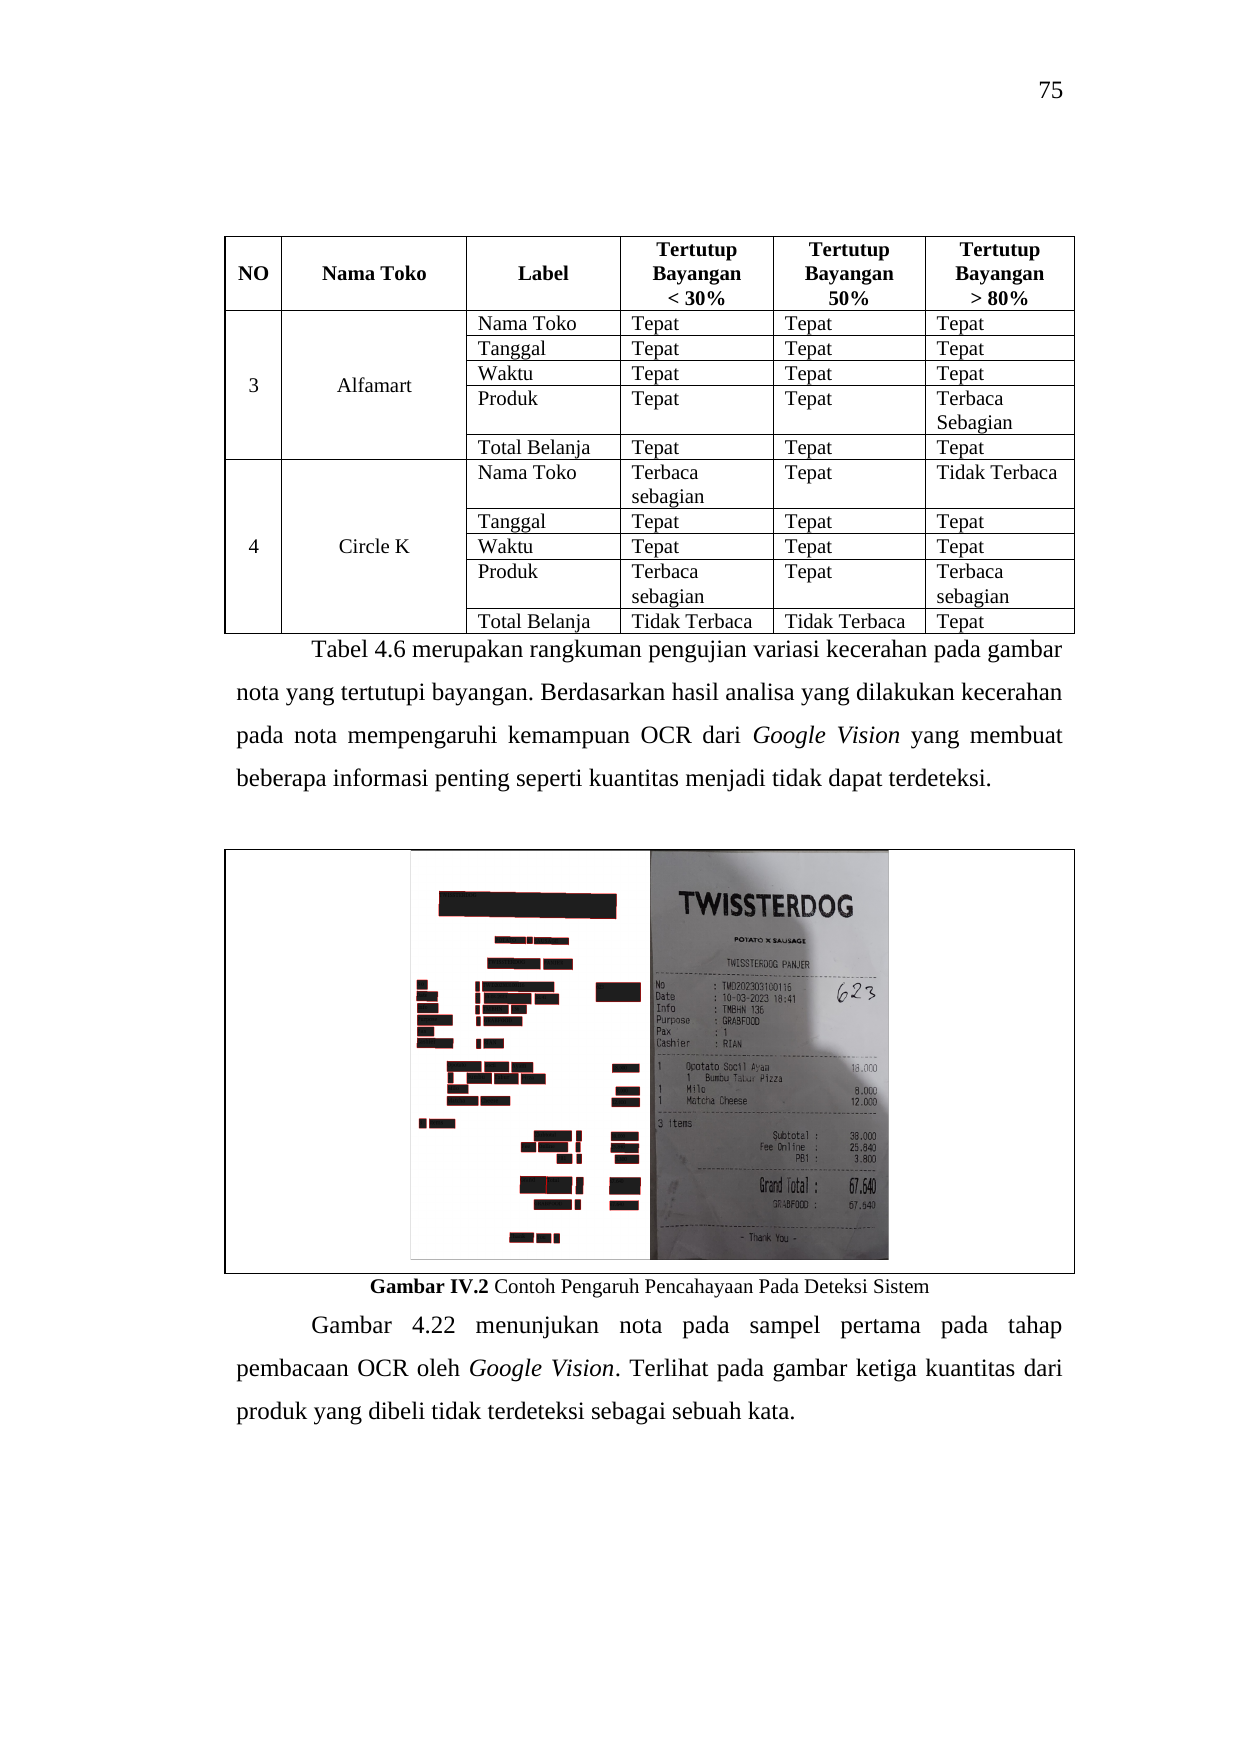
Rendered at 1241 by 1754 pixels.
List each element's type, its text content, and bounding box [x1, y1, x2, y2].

table_cell Tepat [621, 361, 773, 385]
table_cell Total Belanja [467, 435, 620, 459]
table_cell Total Belanja [467, 609, 620, 633]
table_cell Tepat [774, 460, 925, 508]
table_cell Terbaca sebagian [926, 560, 1074, 608]
table_cell Tepat [774, 361, 925, 385]
table_cell Tepat [926, 509, 1074, 533]
table_cell Tepat [926, 311, 1074, 334]
table_cell Tepat [621, 311, 773, 334]
table_cell Tanggal [467, 336, 620, 360]
table_cell 4 [226, 460, 281, 633]
table_cell Tepat [621, 435, 773, 459]
table_cell Terbaca sebagian [621, 560, 773, 608]
table_cell Tepat [621, 336, 773, 360]
table_cell Tepat [774, 311, 925, 334]
table_cell Tepat [774, 386, 925, 434]
table_cell Label [467, 237, 620, 309]
table_cell Tepat [926, 609, 1074, 633]
table_cell 3 [226, 311, 281, 459]
table_cell Terbaca sebagian [621, 460, 773, 508]
text Gambar 4.22 menunjukan nota pada sampel pertama pada tahap pembacaan OCR oleh Google Vision. Terlihat pada gambar ketiga kuantitas dari produk yang dibeli tidak terdeteksi sebagai sebuah kata. [236, 1310, 1063, 1425]
table_cell Circle K [282, 460, 466, 633]
table_cell Tepat [926, 361, 1074, 385]
table_cell Tepat [774, 336, 925, 360]
text Contoh Pengaruh Pencahayaan Pada Deteksi Sistem [236, 1274, 1063, 1298]
table_cell Alfamart [282, 311, 466, 459]
table_cell Waktu [467, 534, 620, 558]
table_cell Tepat [774, 560, 925, 608]
table_cell Terbaca Sebagian [926, 386, 1074, 434]
table_cell Tidak Terbaca [774, 609, 925, 633]
table_cell Produk [467, 386, 620, 434]
table_cell Tepat [926, 534, 1074, 558]
table_cell Tepat [621, 386, 773, 434]
table_cell Tertutup Bayangan > 80% [926, 237, 1074, 309]
table_cell Nama Toko [467, 460, 620, 508]
table_header [226, 850, 1074, 1273]
table_cell Tepat [621, 509, 773, 533]
table_cell Tepat [774, 509, 925, 533]
table_cell Tepat [621, 534, 773, 558]
table_cell Tepat [774, 435, 925, 459]
table_cell Tidak Terbaca [926, 460, 1074, 508]
table_cell Tertutup Bayangan 50% [774, 237, 925, 309]
picture [410, 850, 889, 1260]
table_cell Tertutup Bayangan < 30% [621, 237, 773, 309]
table_cell Tanggal [467, 509, 620, 533]
table_cell Nama Toko [282, 237, 466, 309]
table_cell NO [226, 237, 281, 309]
table_cell Tidak Terbaca [621, 609, 773, 633]
table_cell Tepat [926, 435, 1074, 459]
table_cell Waktu [467, 361, 620, 385]
text Tabel 4.6 merupakan rangkuman pengujian variasi kecerahan pada gambar nota yang tertutupi bayangan. Berdasarkan hasil analisa yang dilakukan kecerahan pada nota mempengaruhi kemampuan OCR dari Google Vision yang membuat beberapa informasi penting seperti kuantitas menjadi tidak dapat terdeteksi. [236, 634, 1063, 792]
table_cell Produk [467, 560, 620, 608]
table_cell Nama Toko [467, 311, 620, 334]
table_cell Tepat [774, 534, 925, 558]
table_cell Tepat [926, 336, 1074, 360]
